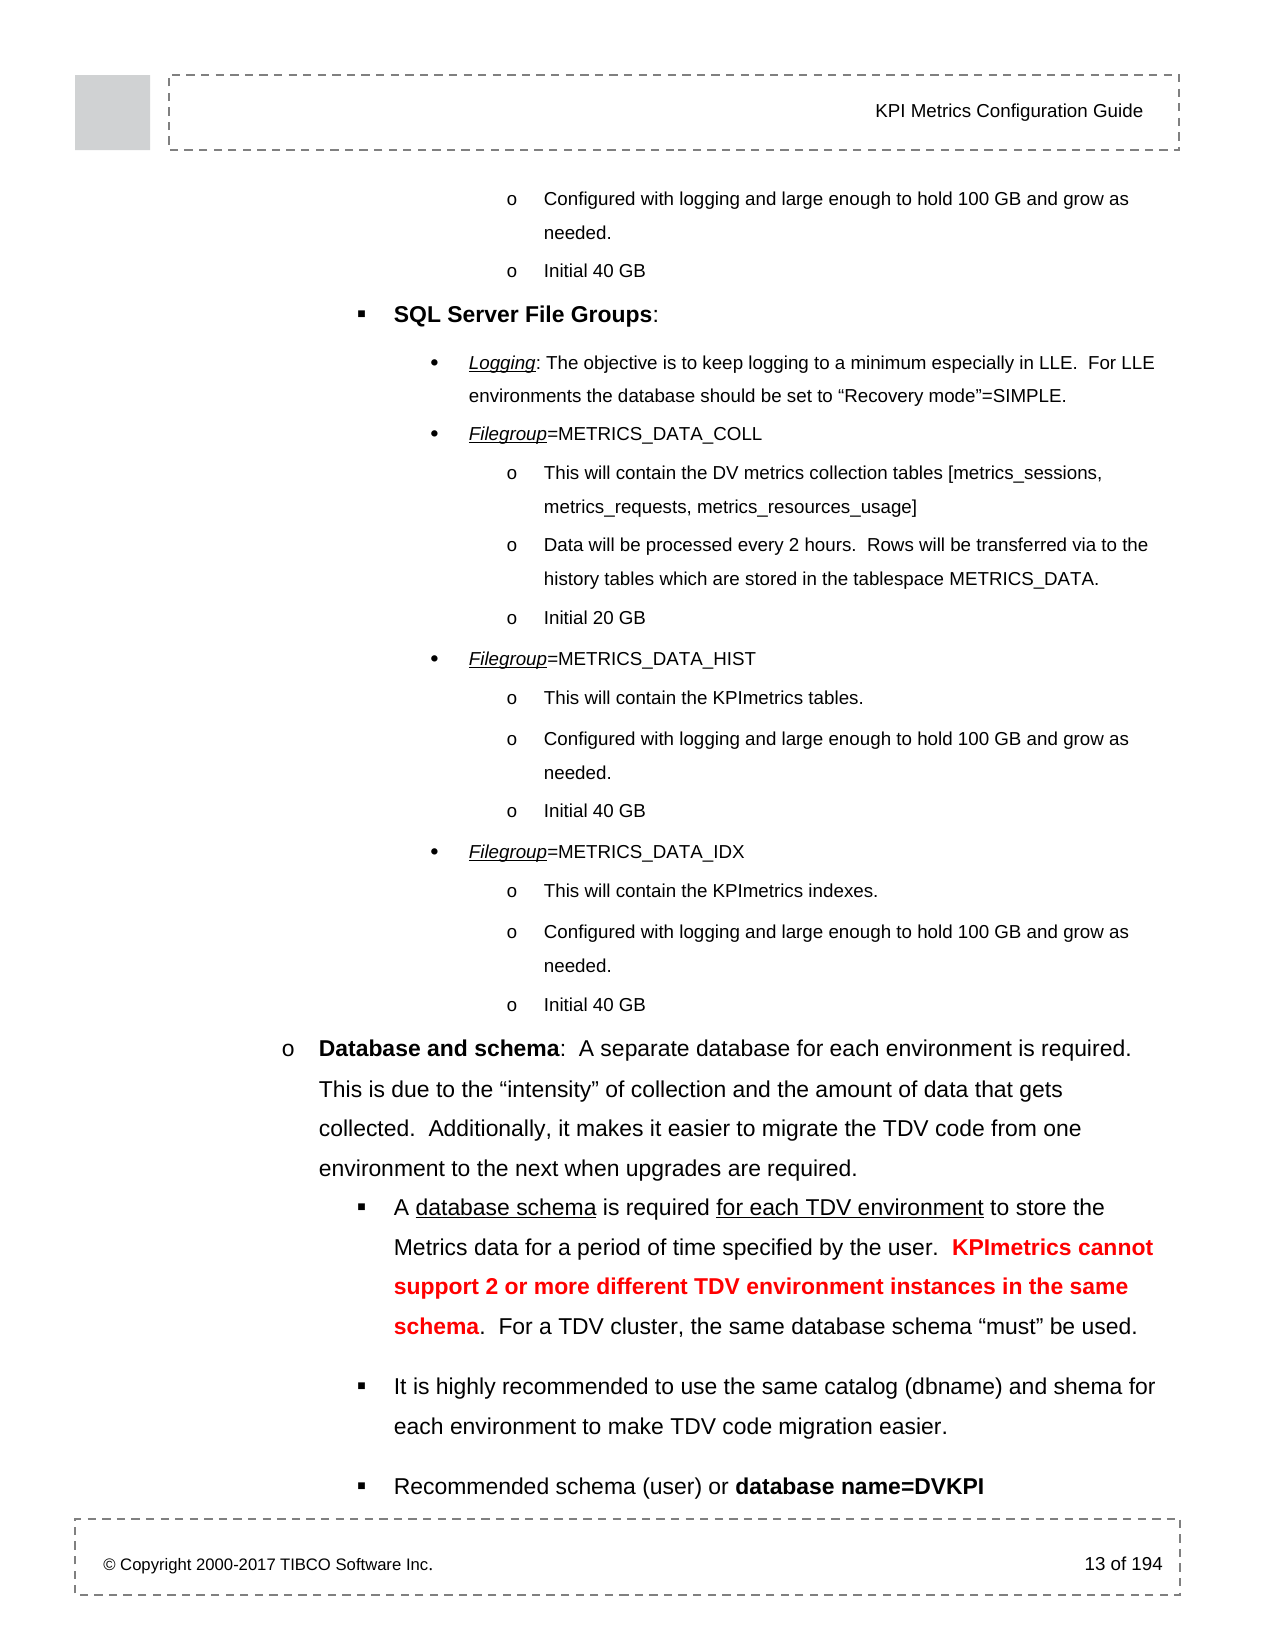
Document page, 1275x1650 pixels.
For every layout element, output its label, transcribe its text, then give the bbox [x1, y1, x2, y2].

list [506, 187, 1161, 243]
list Data will be processed every 2 hours. Rows will be transferred via to the history tables which are stored in the tablespace METRICS_DATA. [506, 534, 1161, 590]
list Database and schema: A separate database for each environment is required. This is due to the “intensity” of collection and the amount of data that gets collected. Additionally, it makes it easier to migrate the TDV code from one environment to the next when upgrades are required. [281, 1034, 1161, 1181]
list Initial 40 GB [506, 993, 1161, 1017]
list It is highly recommended to use the same catalog (dbname) and shema for each environment to make TDV code migration easier. [356, 1373, 1161, 1439]
list Initial 40 GB [506, 260, 1161, 283]
list This will contain the KPImetrics tables. [506, 687, 1161, 710]
list Initial 20 GB [506, 607, 1161, 630]
list A database schema is required for each TDV environment to store the Metrics data for a period of time specified by the user. KPImetrics cannot support 2 or more different TDV environment instances in the same schema. For a TDV cluster, the same database schema “must” be used. [356, 1194, 1161, 1339]
list Configured with logging and large enough to hold 100 GB and grow as needed. [506, 921, 1161, 976]
list Filegroup=METRICS_DATA_HIST [431, 648, 1161, 669]
list Recommended schema (user) or database name=DVKPI [356, 1473, 1161, 1499]
list Configured with logging and large enough to hold 100 GB and grow as needed. [506, 728, 1161, 783]
list Initial 40 GB [506, 800, 1161, 823]
list SQL Server File Groups: [356, 301, 1162, 327]
list Filegroup=METRICS_DATA_COLL [431, 423, 1161, 445]
list Filegroup=METRICS_DATA_IDX [431, 841, 1161, 863]
list Logging: The objective is to keep logging to a minimum especially in LLE. For LLE environments the database should be set to “Recovery mode”=SIMPLE. [431, 352, 1161, 406]
list This will contain the KPImetrics indexes. [506, 880, 1161, 903]
list This will contain the DV metrics collection tables [metrics_sessions, metrics_requests, metrics_resources_usage] [506, 462, 1161, 517]
